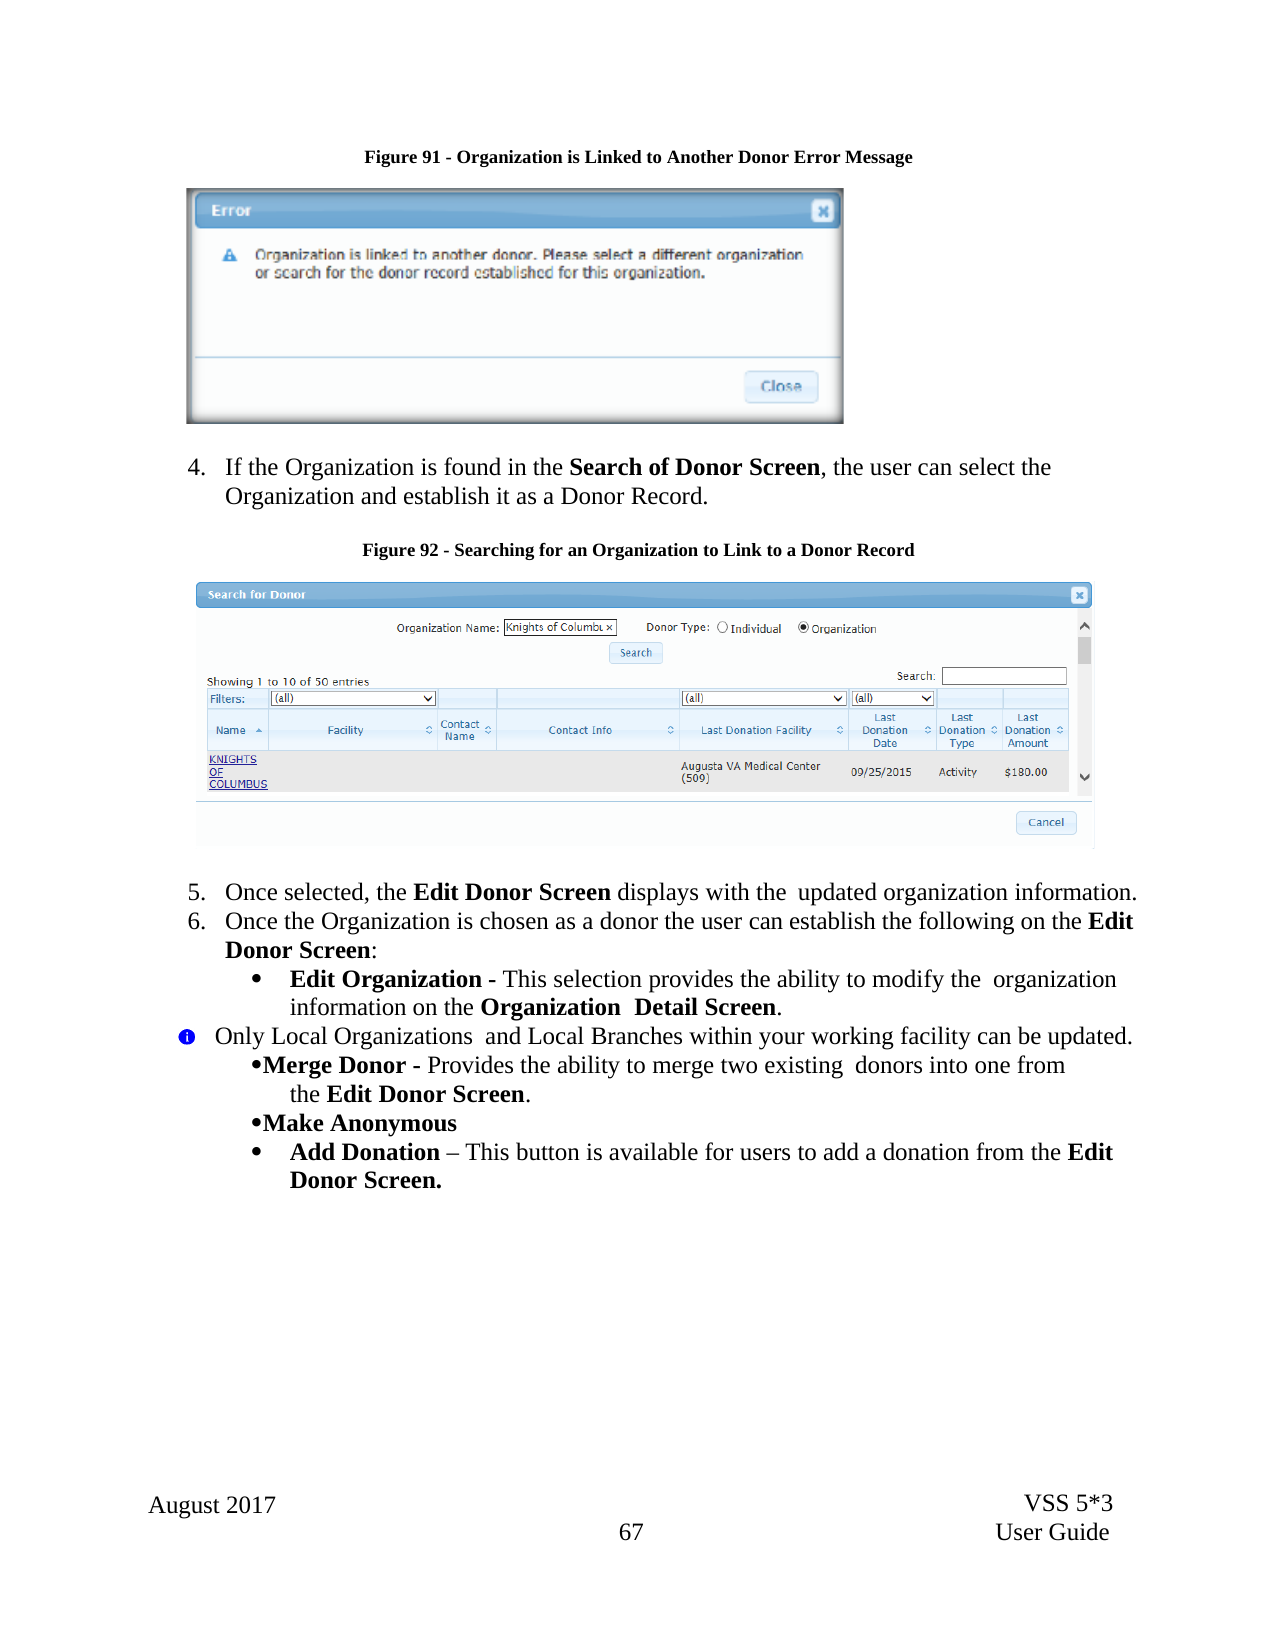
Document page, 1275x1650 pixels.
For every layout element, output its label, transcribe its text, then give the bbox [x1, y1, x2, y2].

list Once the Organization is chosen as a donor the user can establish the following on the Edit Donor Screen: [187, 907, 1137, 964]
list If the Organization is found in the Search of Donor Screen, the user can select the Organization and establish it as a Donor Record. [187, 453, 1137, 510]
list Make Anonymous [252, 1108, 1088, 1137]
picture [195, 581, 1095, 849]
list Edit Organization - This selection provides the ability to modify the organization information on the Organization Detail Screen. [252, 964, 1137, 1022]
list Once selected, the Edit Donor Screen displays with the updated organization information. [187, 878, 1137, 907]
picture [178, 1028, 195, 1045]
list Only Local Organizations and Local Branches within your working facility can be updated. [177, 1022, 1137, 1050]
list Add Donation – This button is available for users to add a donation from the Edit Donor Screen. [252, 1137, 1137, 1194]
list Merge Donor - Provides the ability to merge two existing donors into one from the Edit Donor Screen. [252, 1051, 1088, 1108]
picture [186, 188, 844, 424]
